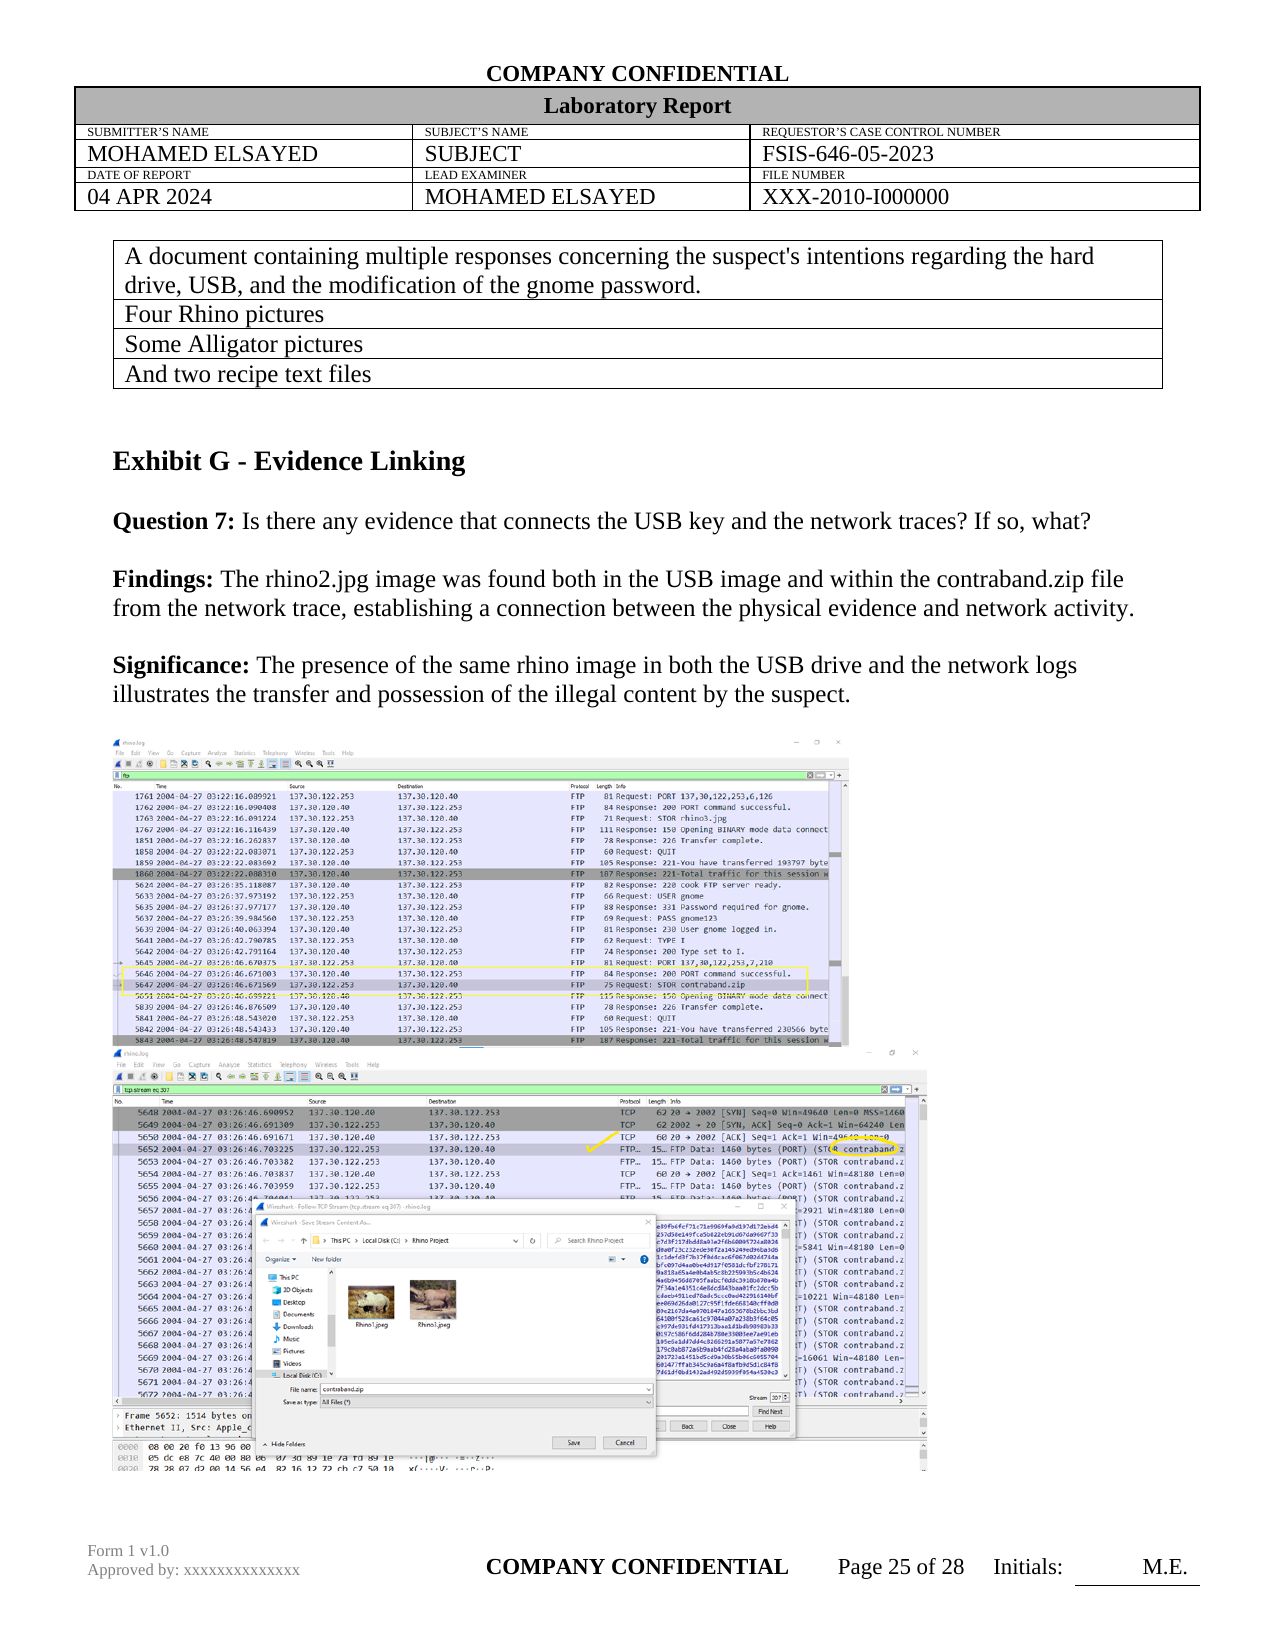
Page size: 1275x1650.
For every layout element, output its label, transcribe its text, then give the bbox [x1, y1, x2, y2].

picture [112, 737, 928, 1471]
table_header A document containing multiple responses concerning the suspect's intentions regarding the hard drive, USB, and the modification of the gnome password. [114, 241, 1162, 298]
text Findings: The rhino2.jpg image was found both in the USB image and within the contraband.zip file from the network trace, establishing a connection between the physical evidence and network activity. [112, 564, 1162, 621]
text Exhibit G - Evidence Linking [112, 444, 1162, 477]
table_cell And two recipe text files [114, 359, 1162, 388]
table_cell Four Rhino pictures [114, 300, 1162, 328]
text Significance: The presence of the same rhino image in both the USB drive and the network logs illustrates the transfer and possession of the illegal content by the suspect. [112, 651, 1162, 708]
table_cell Some Alligator pictures [114, 329, 1162, 358]
text Question 7: Is there any evidence that connects the USB key and the network traces? If so, what? [112, 506, 1162, 535]
